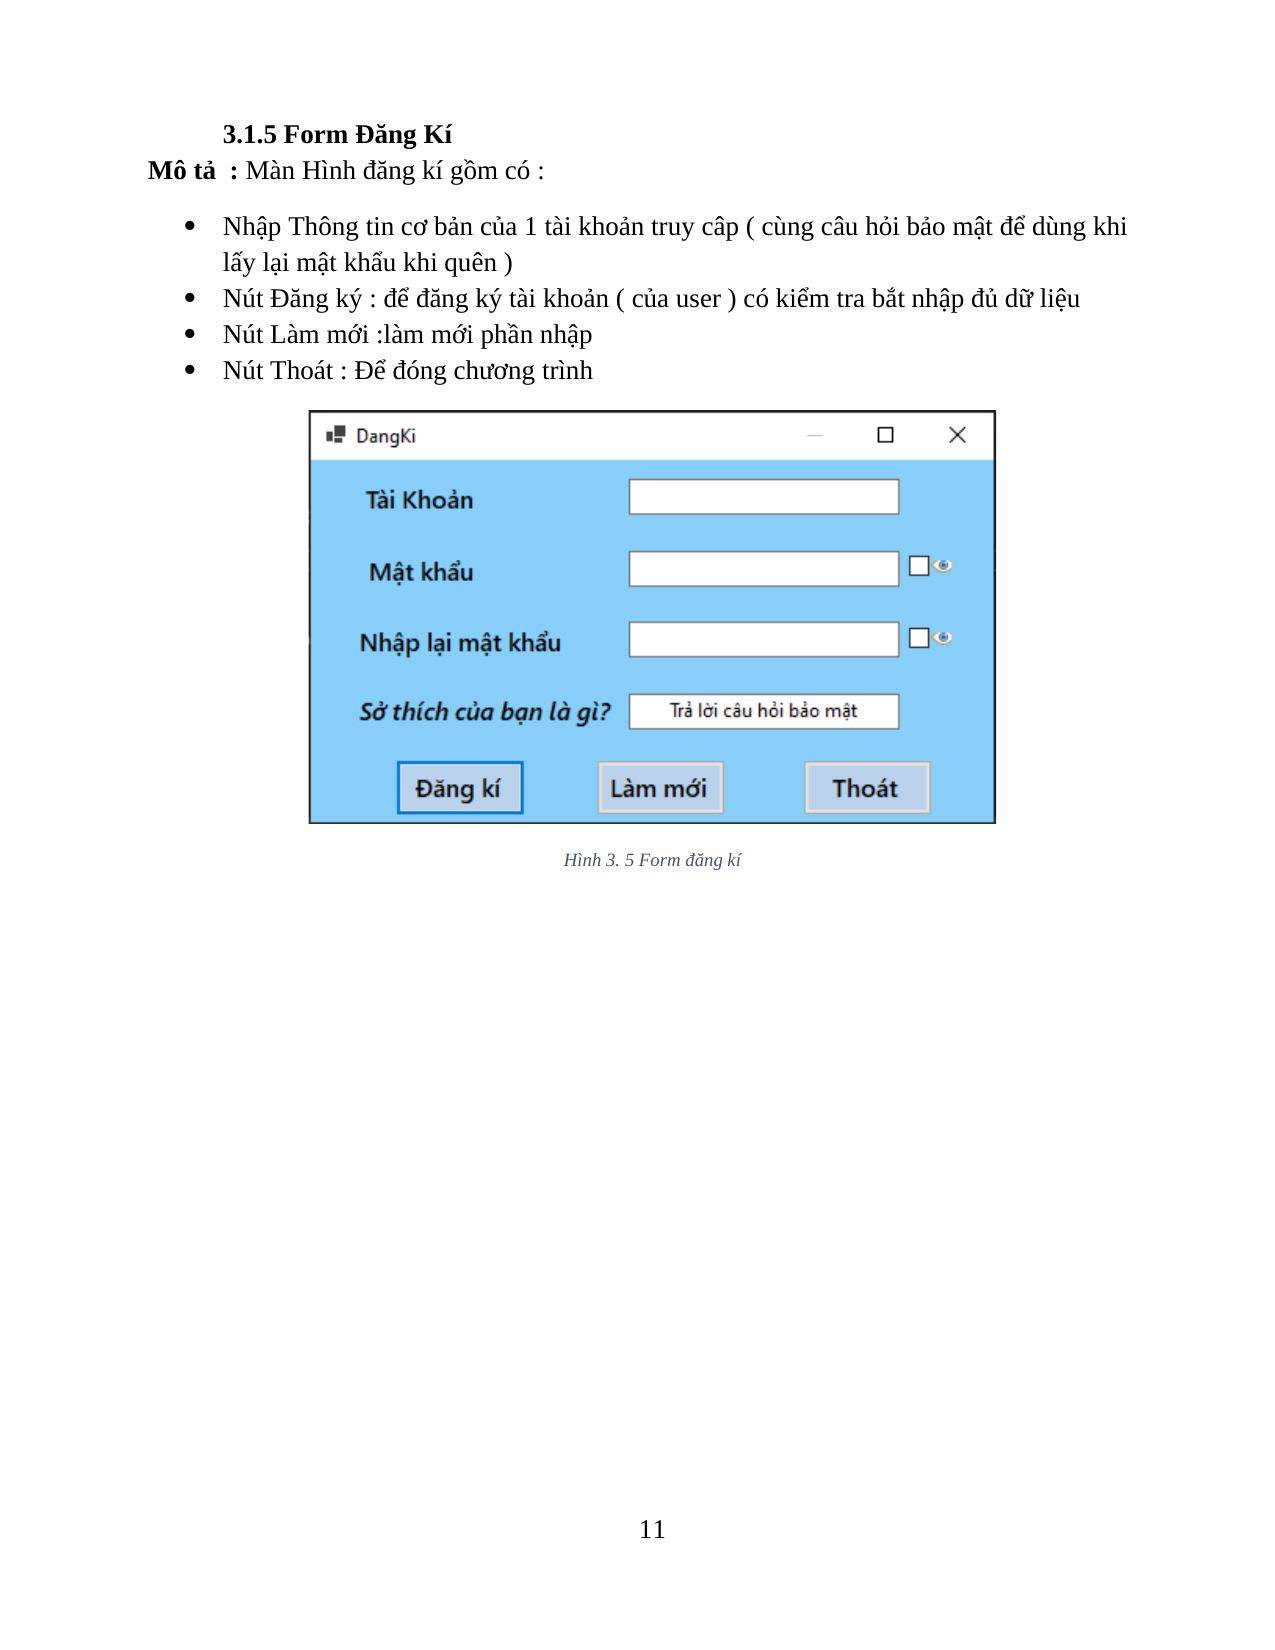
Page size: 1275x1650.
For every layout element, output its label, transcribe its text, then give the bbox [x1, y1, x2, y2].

list Nút Thoát : Để đóng chương trình [185, 354, 1157, 385]
picture [308, 410, 997, 824]
text Mô tả : Màn Hình đăng kí gồm có : [148, 154, 1157, 185]
list Nhập Thông tin cơ bản của 1 tài khoản truy câp ( cùng câu hỏi bảo mật để dùng khi lấy lại mật khẩu khi quên ) [185, 210, 1157, 277]
list Nút Đăng ký : để đăng ký tài khoản ( của user ) có kiểm tra bắt nhập đủ dữ liệu [185, 282, 1157, 313]
subtitle 3.1.5 Form Đăng Kí [148, 118, 1157, 149]
list Nút Làm mới :làm mới phần nhập [185, 318, 1157, 349]
